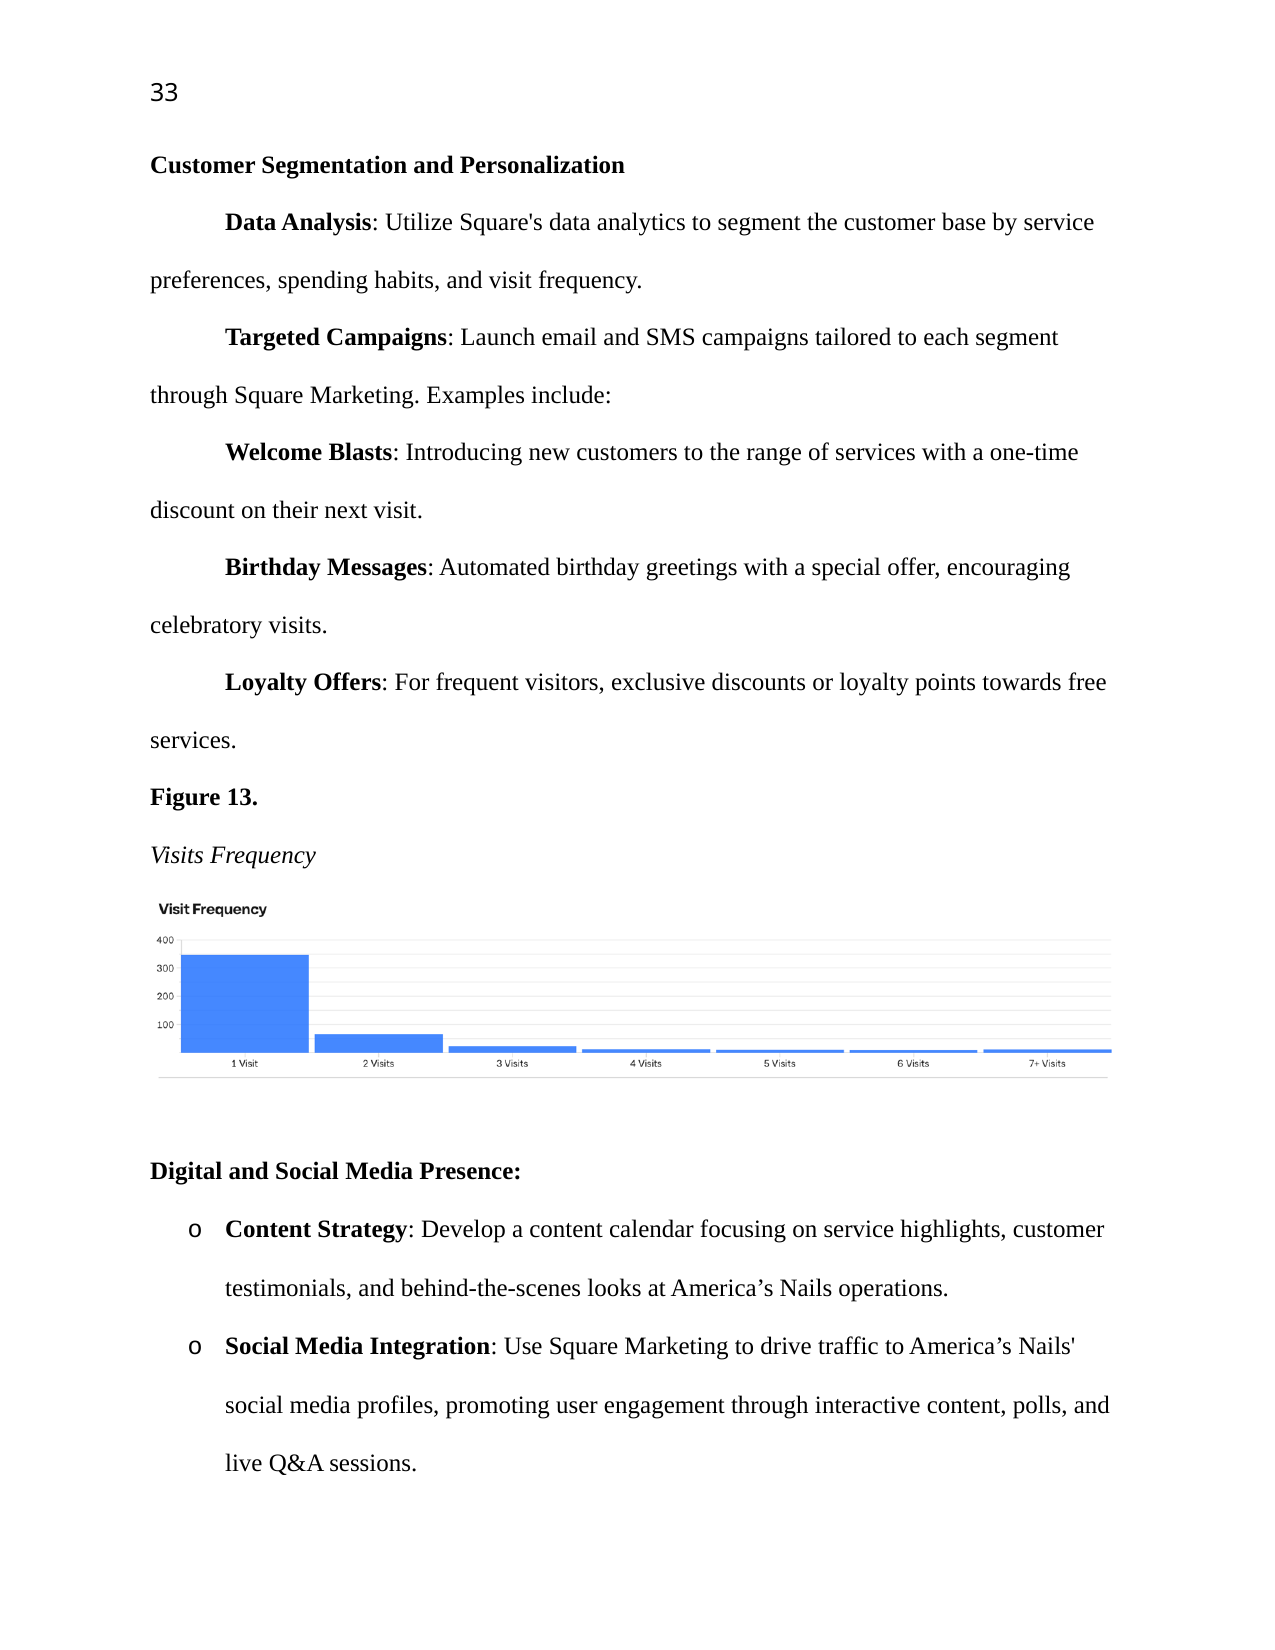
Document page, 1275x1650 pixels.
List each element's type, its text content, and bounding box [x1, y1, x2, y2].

subtitle Digital and Social Media Presence: [150, 1084, 1125, 1185]
text Targeted Campaigns: Launch email and SMS campaigns tailored to each segment through Square Marketing. Examples include: [150, 322, 1125, 409]
subtitle Customer Segmentation and Personalization [150, 150, 1125, 179]
text Birthday Messages: Automated birthday greetings with a special offer, encouraging celebratory visits. [150, 552, 1125, 639]
text Data Analysis: Utilize Square's data analytics to segment the customer base by service preferences, spending habits, and visit frequency. [150, 207, 1125, 294]
text Loyalty Offers: For frequent visitors, exclusive discounts or loyalty points towards free services. [150, 667, 1125, 754]
list Visits Frequency [150, 840, 1125, 869]
text Welcome Blasts: Introducing new customers to the range of services with a one-time discount on their next visit. [150, 437, 1125, 524]
list Content Strategy: Develop a content calendar focusing on service highlights, customer testimonials, and behind-the-scenes looks at America’s Nails operations. [187, 1214, 1125, 1302]
picture [140, 883, 1142, 1084]
list Figure 13. [150, 782, 1125, 811]
list Social Media Integration: Use Square Marketing to drive traffic to America’s Nails' social media profiles, promoting user engagement through interactive content, polls, and live Q&A sessions. [187, 1331, 1125, 1477]
